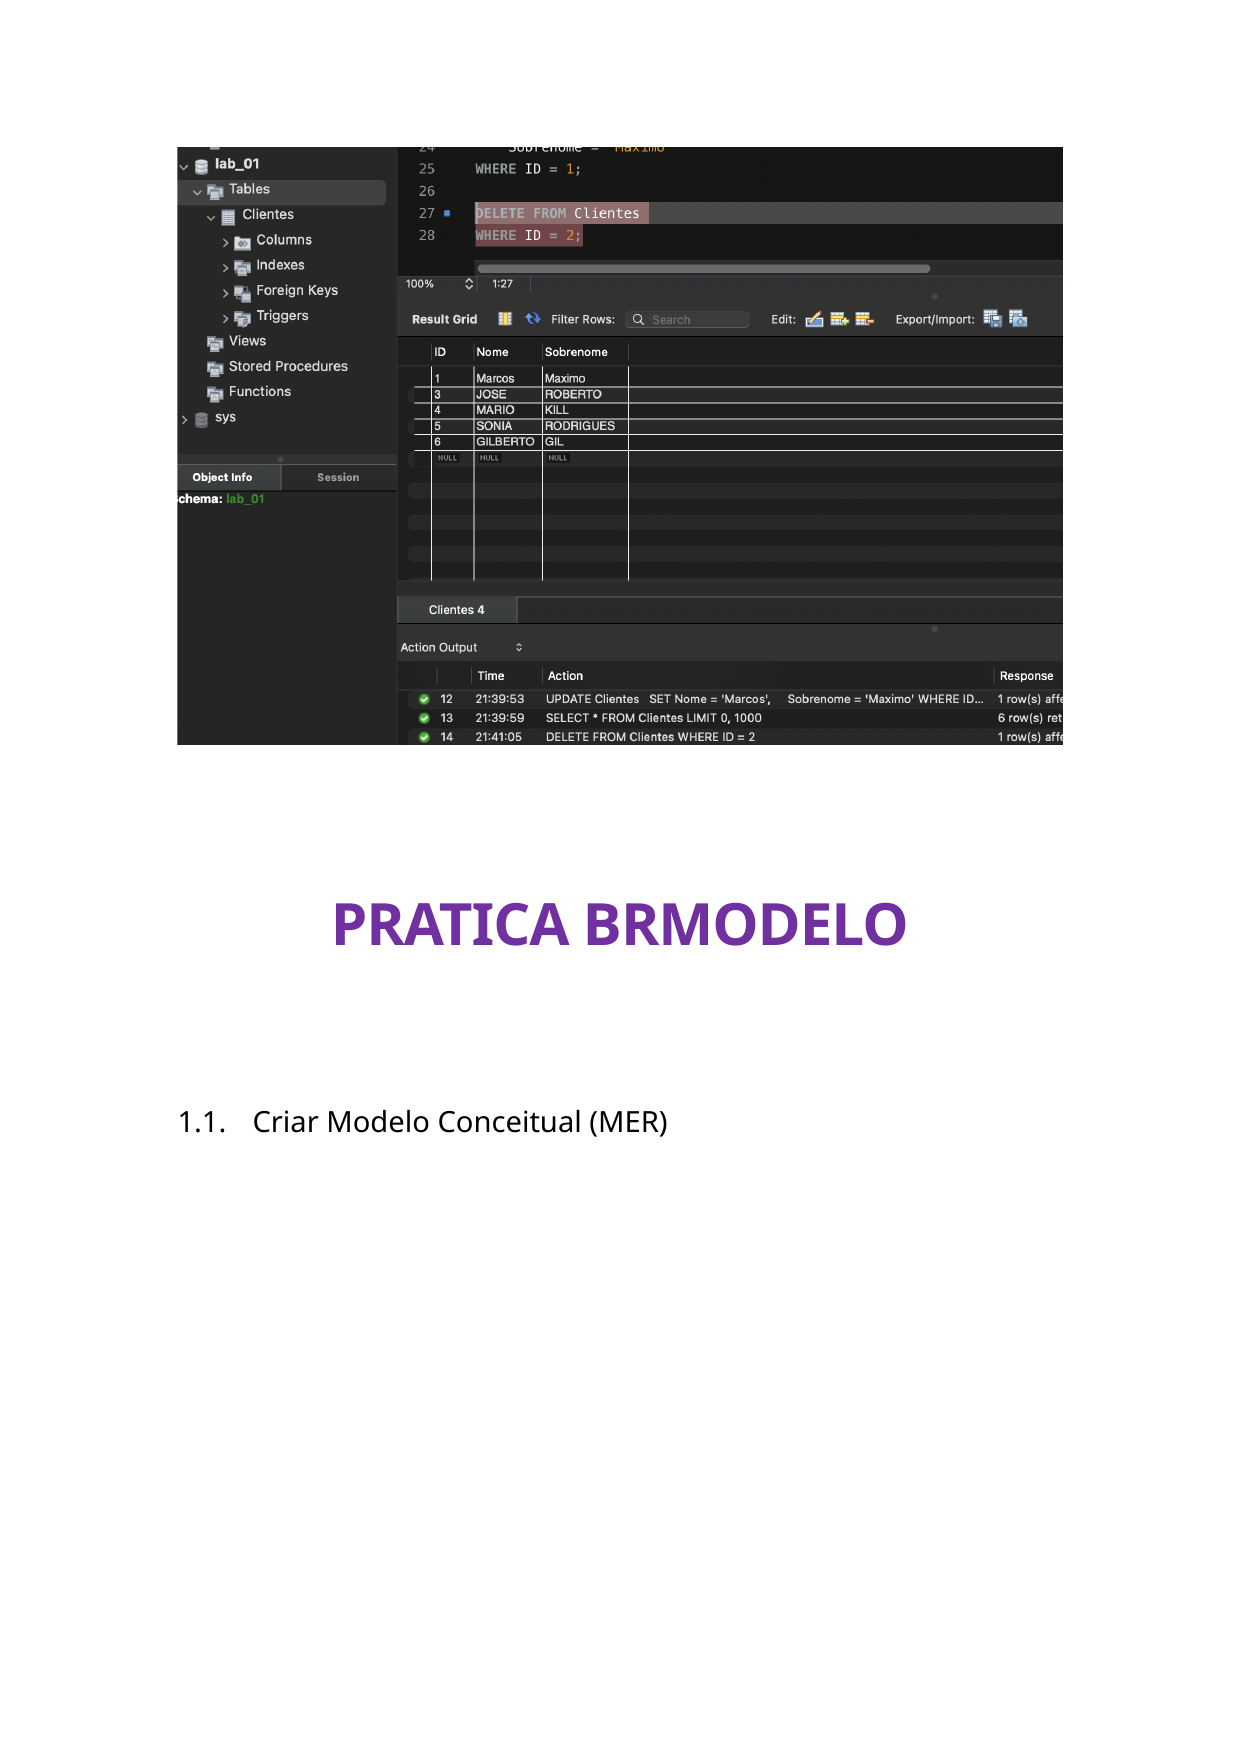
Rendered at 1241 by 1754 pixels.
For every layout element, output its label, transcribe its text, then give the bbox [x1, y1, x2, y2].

picture [177, 147, 1063, 745]
list Criar Modelo Conceitual (MER) [177, 1101, 1063, 1141]
title PRATICA BRMODELO [177, 883, 1063, 962]
